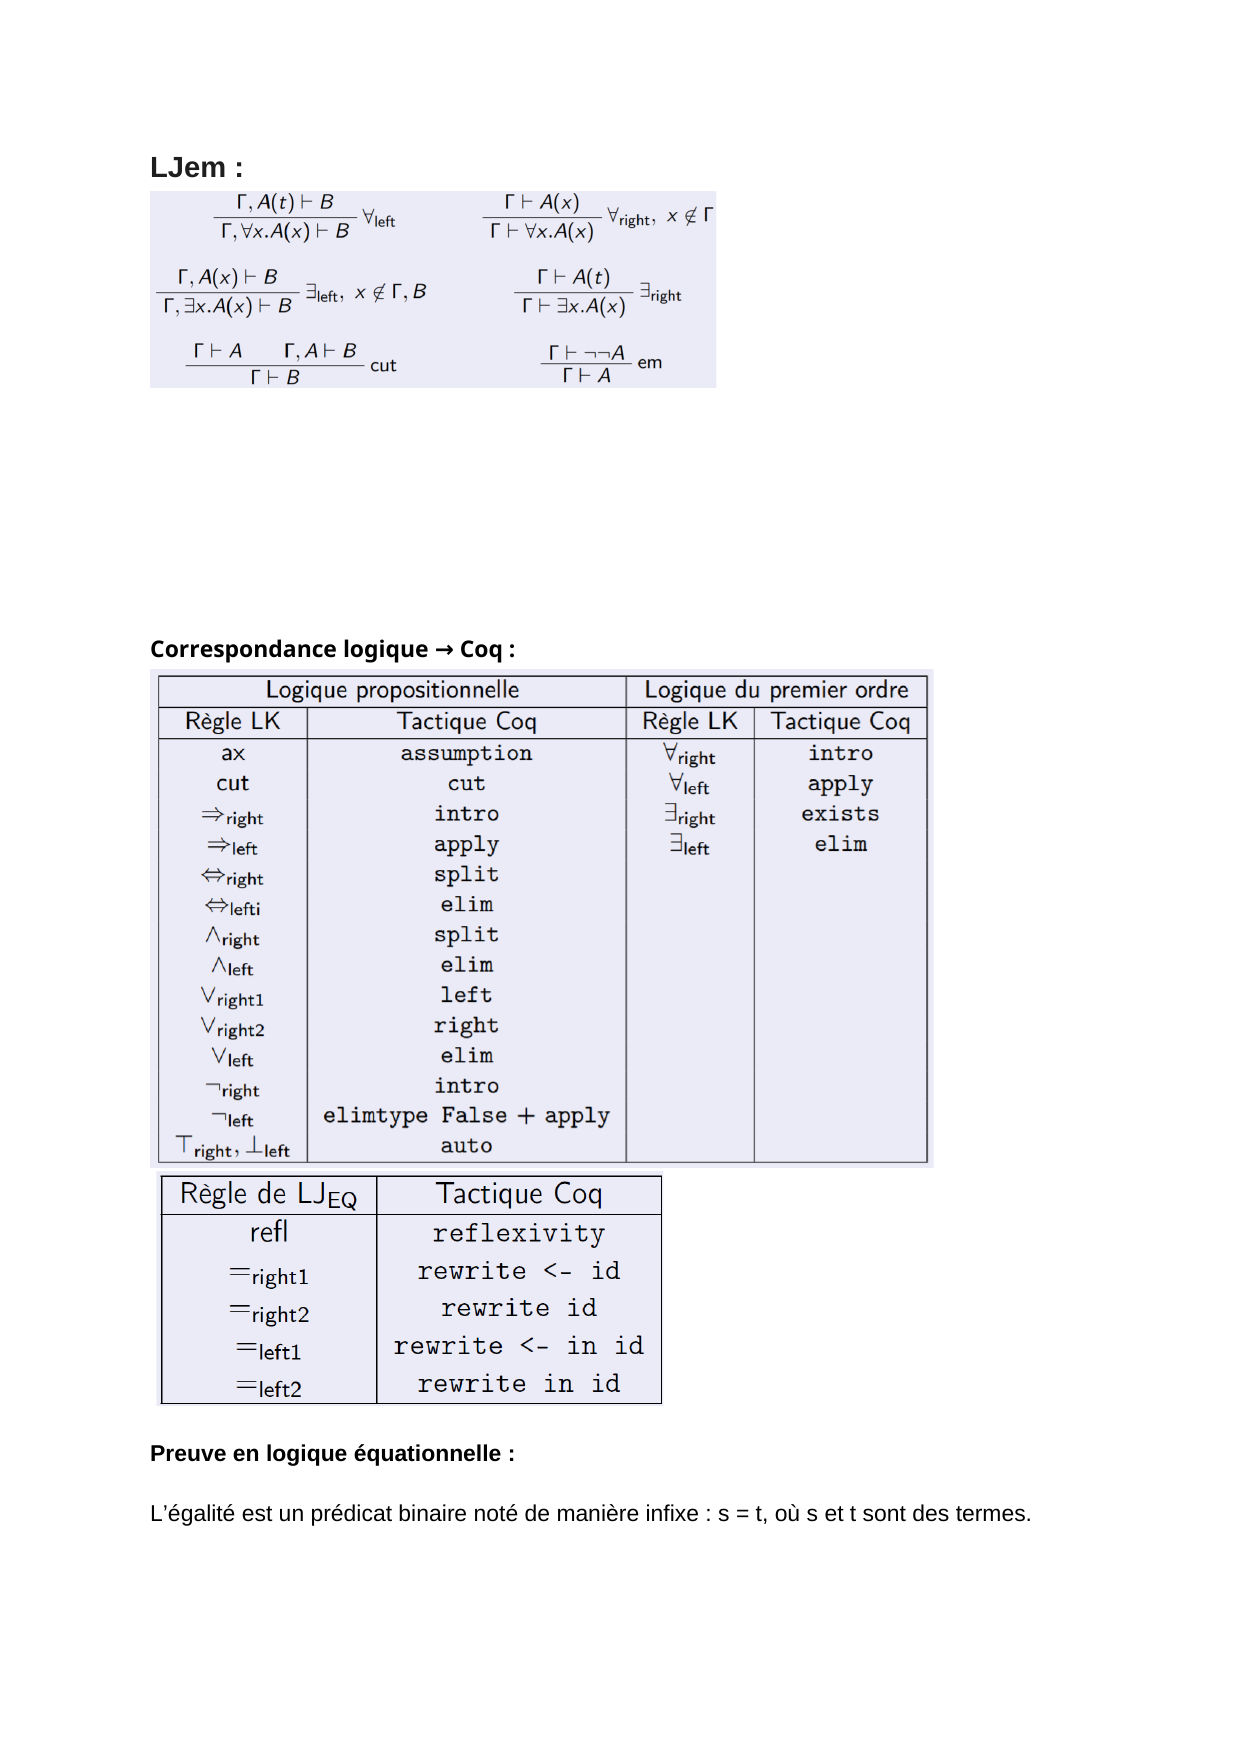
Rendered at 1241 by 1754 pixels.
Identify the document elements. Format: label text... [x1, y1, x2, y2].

text Preuve en logique équationnelle : [150, 1440, 1090, 1466]
text L’égalité est un prédicat binaire noté de manière infixe : s = t, où s et t sont des termes. [150, 1500, 1090, 1526]
text Correspondance logique → Coq : [150, 633, 1090, 664]
picture [150, 191, 717, 388]
picture [156, 1171, 664, 1406]
subtitle LJem : [150, 150, 1090, 183]
picture [150, 669, 934, 1168]
